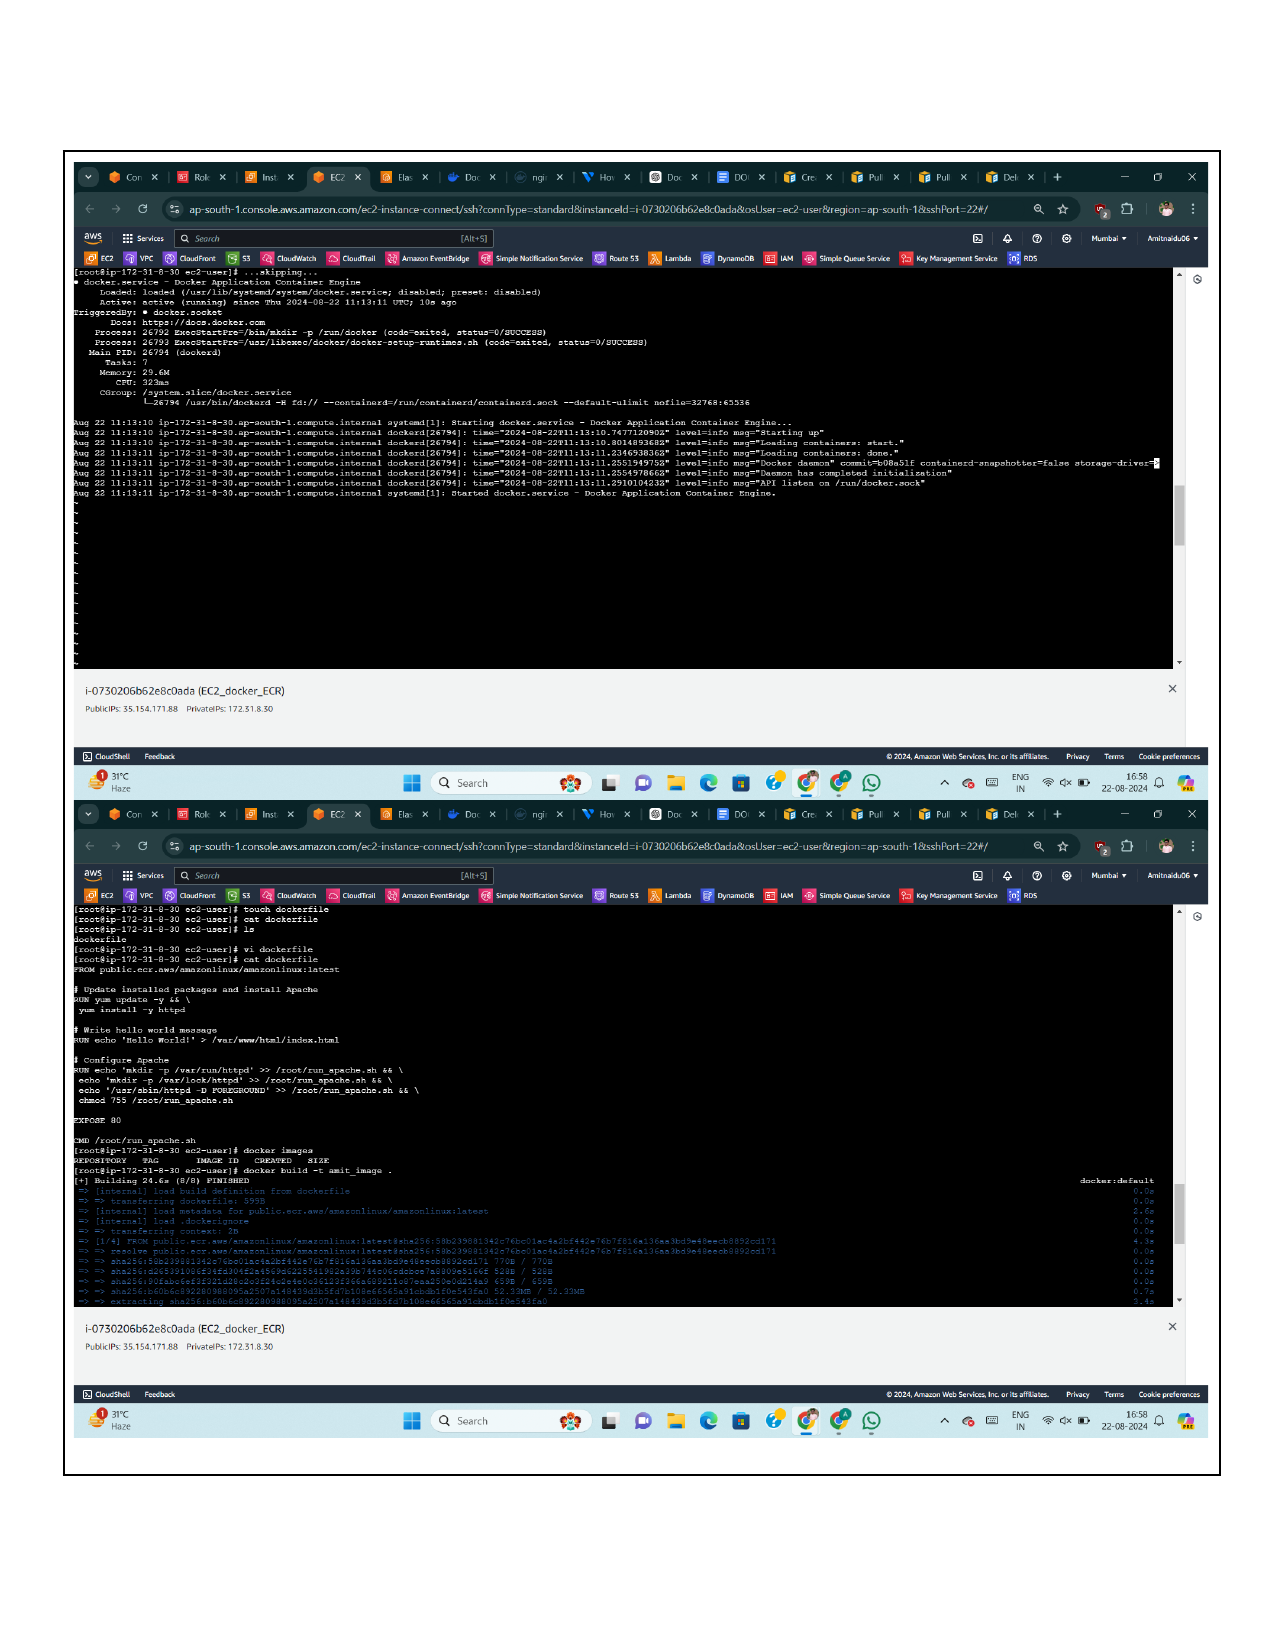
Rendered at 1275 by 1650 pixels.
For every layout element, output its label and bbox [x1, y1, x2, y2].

picture [73, 162, 1209, 1438]
table_header [65, 152, 1219, 1474]
